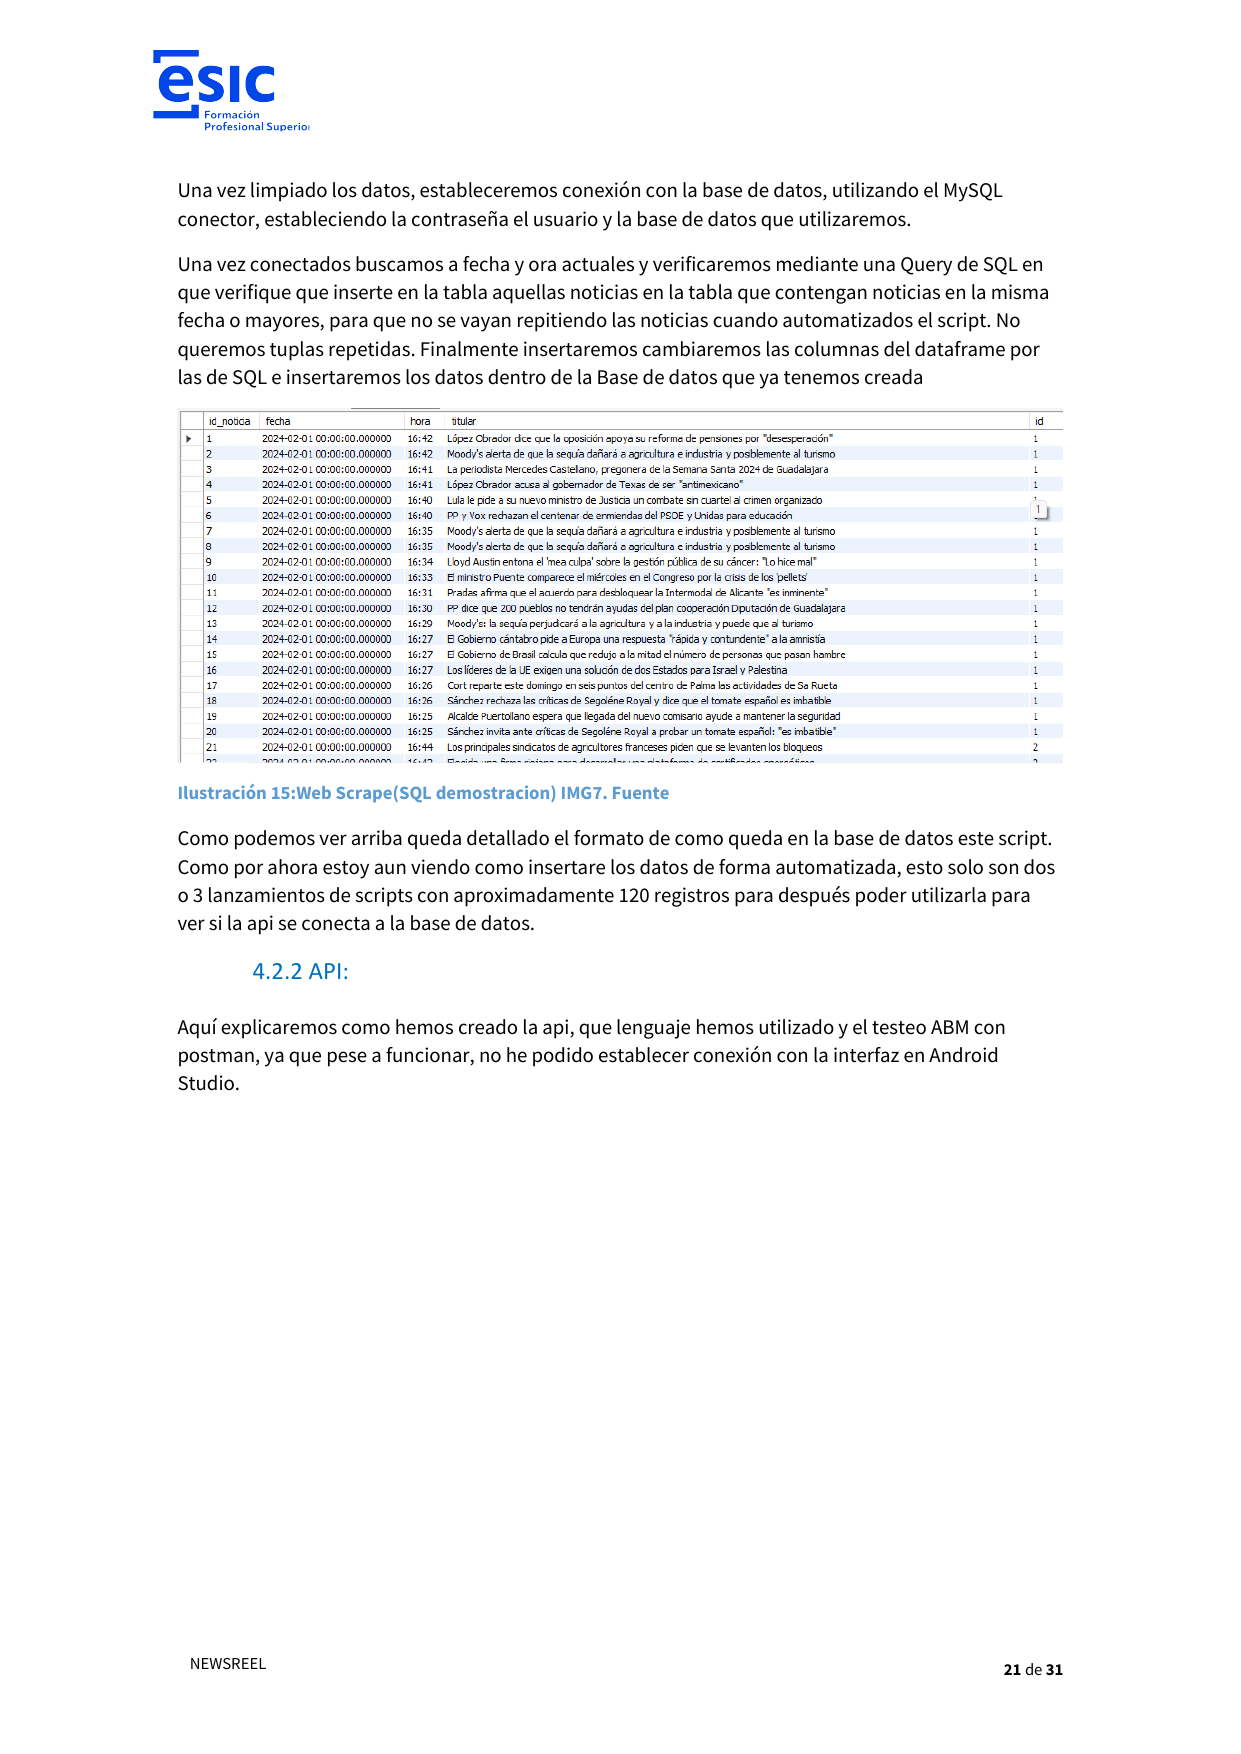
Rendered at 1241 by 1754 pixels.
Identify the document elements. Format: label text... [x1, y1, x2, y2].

text Aquí explicaremos como hemos creado la api, que lenguaje hemos utilizado y el testeo ABM con postman, ya que pese a funcionar, no he podido establecer conexión con la interfaz en Android Studio. [177, 1013, 1063, 1096]
picture [177, 408, 1063, 763]
subtitle 4.2.2 API: [252, 955, 1063, 986]
text Ilustración 15:Web Scrape(SQL demostracion) IMG7. Fuente [177, 781, 1063, 804]
text Como podemos ver arriba queda detallado el formato de como queda en la base de datos este script. Como por ahora estoy aun viendo como insertare los datos de forma automatizada, esto solo son dos o 3 lanzamientos de scripts con aproximadamente 120 registros para después poder utilizarla para ver si la api se conecta a la base de datos. [177, 825, 1063, 937]
text Una vez conectados buscamos a fecha y ora actuales y verificaremos mediante una Query de SQL en que verifique que inserte en la tabla aquellas noticias en la tabla que contengan noticias en la misma fecha o mayores, para que no se vayan repitiendo las noticias cuando automatizados el script. No queremos tuplas repetidas. Finalmente insertaremos cambiaremos las columnas del dataframe por las de SQL e insertaremos los datos dentro de la Base de datos que ya tenemos creada [177, 251, 1063, 390]
text Una vez limpiado los datos, estableceremos conexión con la base de datos, utilizando el MySQL conector, estableciendo la contraseña el usuario y la base de datos que utilizaremos. [177, 177, 1063, 232]
picture [153, 50, 310, 132]
